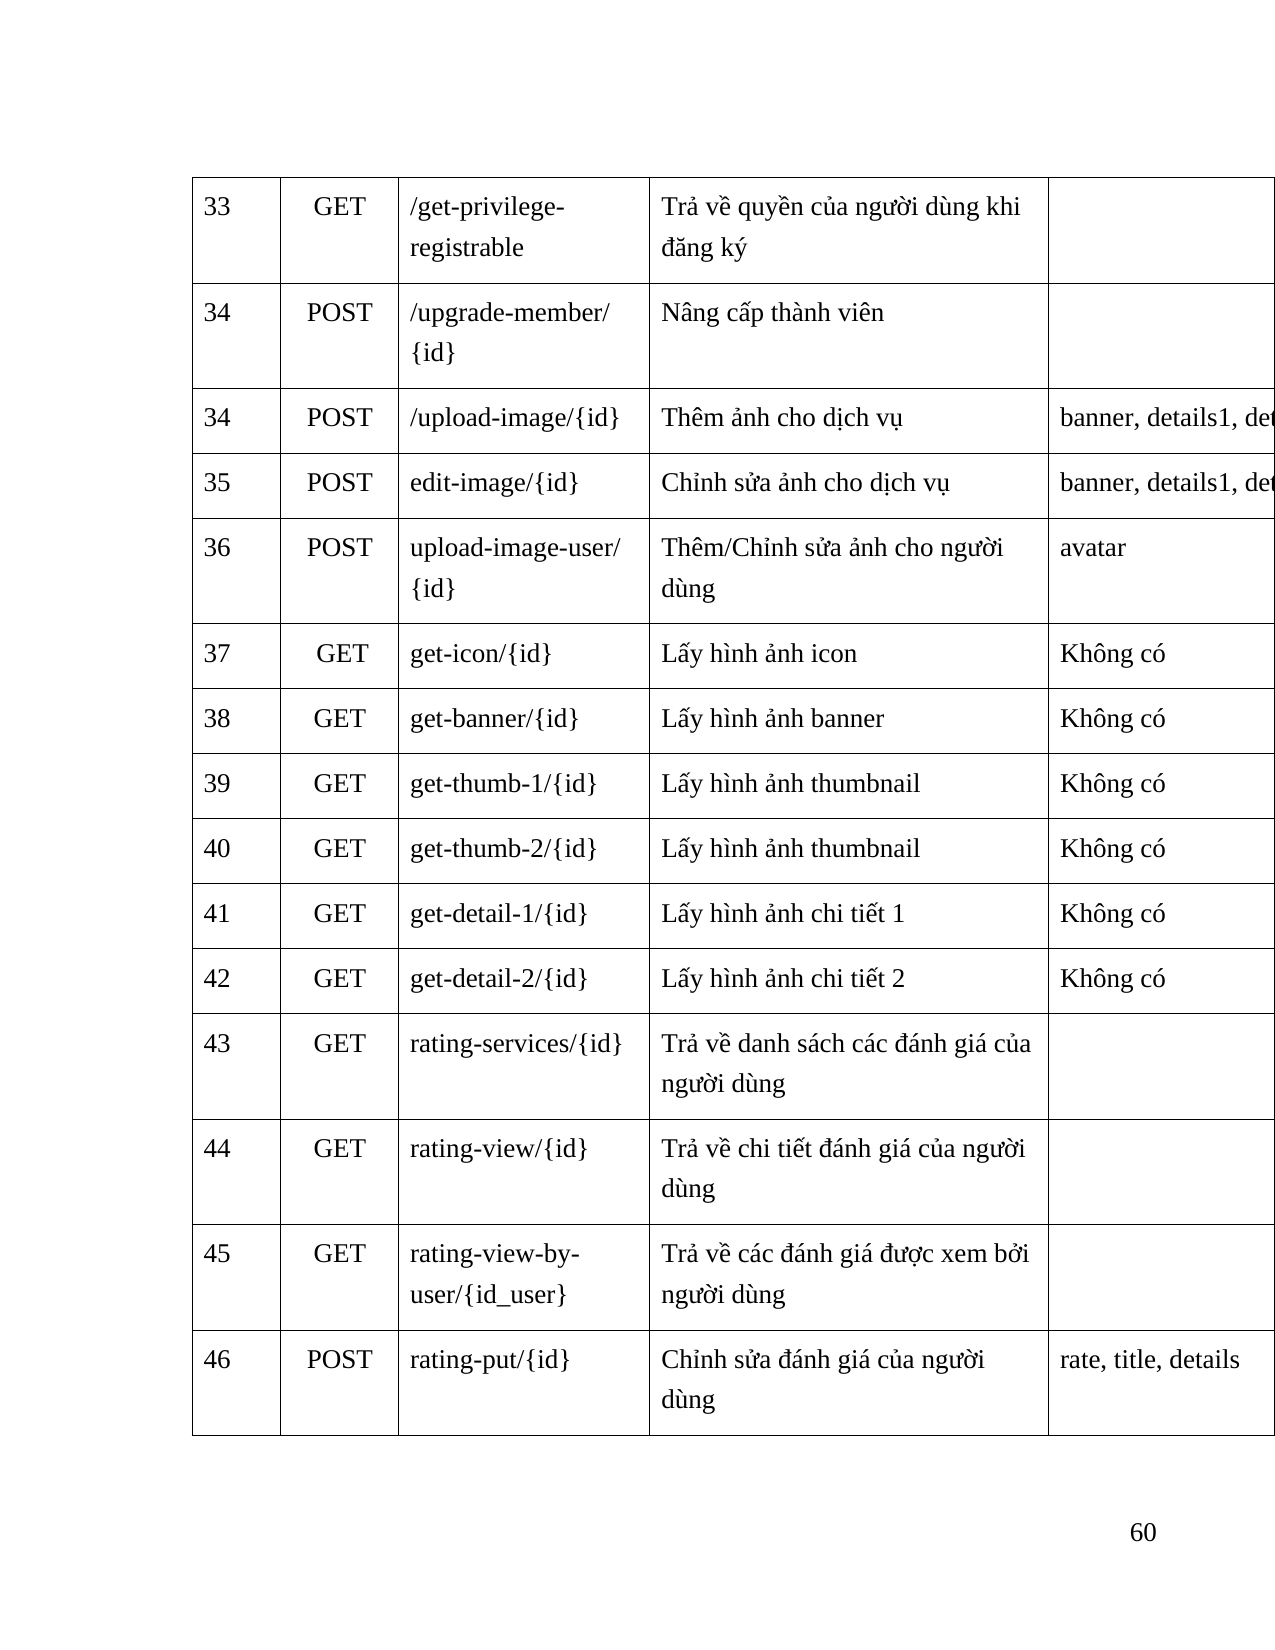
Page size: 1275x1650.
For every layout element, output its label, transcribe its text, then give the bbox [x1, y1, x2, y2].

table_cell GET [281, 884, 398, 948]
table_cell get-thumb-2/{id} [399, 819, 649, 883]
table_cell 44 [193, 1120, 280, 1224]
table_cell Không có [1049, 949, 1274, 1013]
table_cell 41 [193, 884, 280, 948]
table_cell 36 [193, 519, 280, 623]
table_cell /upload-image/{id} [399, 389, 649, 453]
table_cell POST [281, 1331, 398, 1435]
table_cell rating-view/{id} [399, 1120, 649, 1224]
table_cell 43 [193, 1014, 280, 1119]
table_cell GET [281, 754, 398, 818]
table_cell Trả về quyền của người dùng khi đăng ký [650, 178, 1048, 282]
table_cell Không có [1049, 754, 1274, 818]
table_cell Không có [1049, 689, 1274, 753]
table_cell GET [281, 819, 398, 883]
table_cell rating-view-by-user/{id_user} [399, 1225, 649, 1329]
table_cell Thêm/Chỉnh sửa ảnh cho người dùng [650, 519, 1048, 623]
table_cell 34 [193, 389, 280, 453]
table_cell GET [281, 689, 398, 753]
table_cell POST [281, 389, 398, 453]
table_cell GET [281, 1014, 398, 1119]
table_cell GET [281, 624, 398, 688]
table_cell [1049, 284, 1274, 388]
table_cell POST [281, 284, 398, 388]
table_cell rating-services/{id} [399, 1014, 649, 1119]
table_cell banner, details1, detail2 [1049, 389, 1274, 453]
table_cell POST [281, 519, 398, 623]
table_cell rate, title, details [1049, 1331, 1274, 1435]
table_cell 45 [193, 1225, 280, 1329]
table_cell [1049, 1014, 1274, 1119]
table_cell Trả về các đánh giá được xem bởi người dùng [650, 1225, 1048, 1329]
table_cell rating-put/{id} [399, 1331, 649, 1435]
table_cell upload-image-user/{id} [399, 519, 649, 623]
table_cell 40 [193, 819, 280, 883]
table_cell /get-privilege-registrable [399, 178, 649, 282]
table_cell 34 [193, 284, 280, 388]
table_cell avatar [1049, 519, 1274, 623]
table_cell 39 [193, 754, 280, 818]
table_cell Trả về chi tiết đánh giá của người dùng [650, 1120, 1048, 1224]
table_cell POST [281, 454, 398, 518]
table_cell Lấy hình ảnh chi tiết 2 [650, 949, 1048, 1013]
table_cell 38 [193, 689, 280, 753]
table_cell Lấy hình ảnh icon [650, 624, 1048, 688]
table_cell Không có [1049, 819, 1274, 883]
table_cell edit-image/{id} [399, 454, 649, 518]
table_cell GET [281, 1225, 398, 1329]
table_cell get-detail-2/{id} [399, 949, 649, 1013]
table_cell Không có [1049, 624, 1274, 688]
table_cell Lấy hình ảnh banner [650, 689, 1048, 753]
table_cell Lấy hình ảnh chi tiết 1 [650, 884, 1048, 948]
table_cell /upgrade-member/{id} [399, 284, 649, 388]
table_cell get-banner/{id} [399, 689, 649, 753]
table_cell 46 [193, 1331, 280, 1435]
table_cell GET [281, 1120, 398, 1224]
table_cell GET [281, 178, 398, 282]
table_cell Nâng cấp thành viên [650, 284, 1048, 388]
table_cell Chỉnh sửa đánh giá của người dùng [650, 1331, 1048, 1435]
table_cell [1049, 1225, 1274, 1329]
table_cell [1049, 1120, 1274, 1224]
table_cell [1049, 178, 1274, 282]
table_cell get-detail-1/{id} [399, 884, 649, 948]
table_cell 33 [193, 178, 280, 282]
table_cell get-icon/{id} [399, 624, 649, 688]
table_cell Lấy hình ảnh thumbnail [650, 819, 1048, 883]
table_cell Trả về danh sách các đánh giá của người dùng [650, 1014, 1048, 1119]
table_cell Chỉnh sửa ảnh cho dịch vụ [650, 454, 1048, 518]
table_cell Thêm ảnh cho dịch vụ [650, 389, 1048, 453]
table_cell 42 [193, 949, 280, 1013]
table_cell get-thumb-1/{id} [399, 754, 649, 818]
table_cell 37 [193, 624, 280, 688]
table_cell 35 [193, 454, 280, 518]
table_cell Lấy hình ảnh thumbnail [650, 754, 1048, 818]
table_cell Không có [1049, 884, 1274, 948]
table_cell banner, details1, detail2 [1049, 454, 1274, 518]
table_cell GET [281, 949, 398, 1013]
